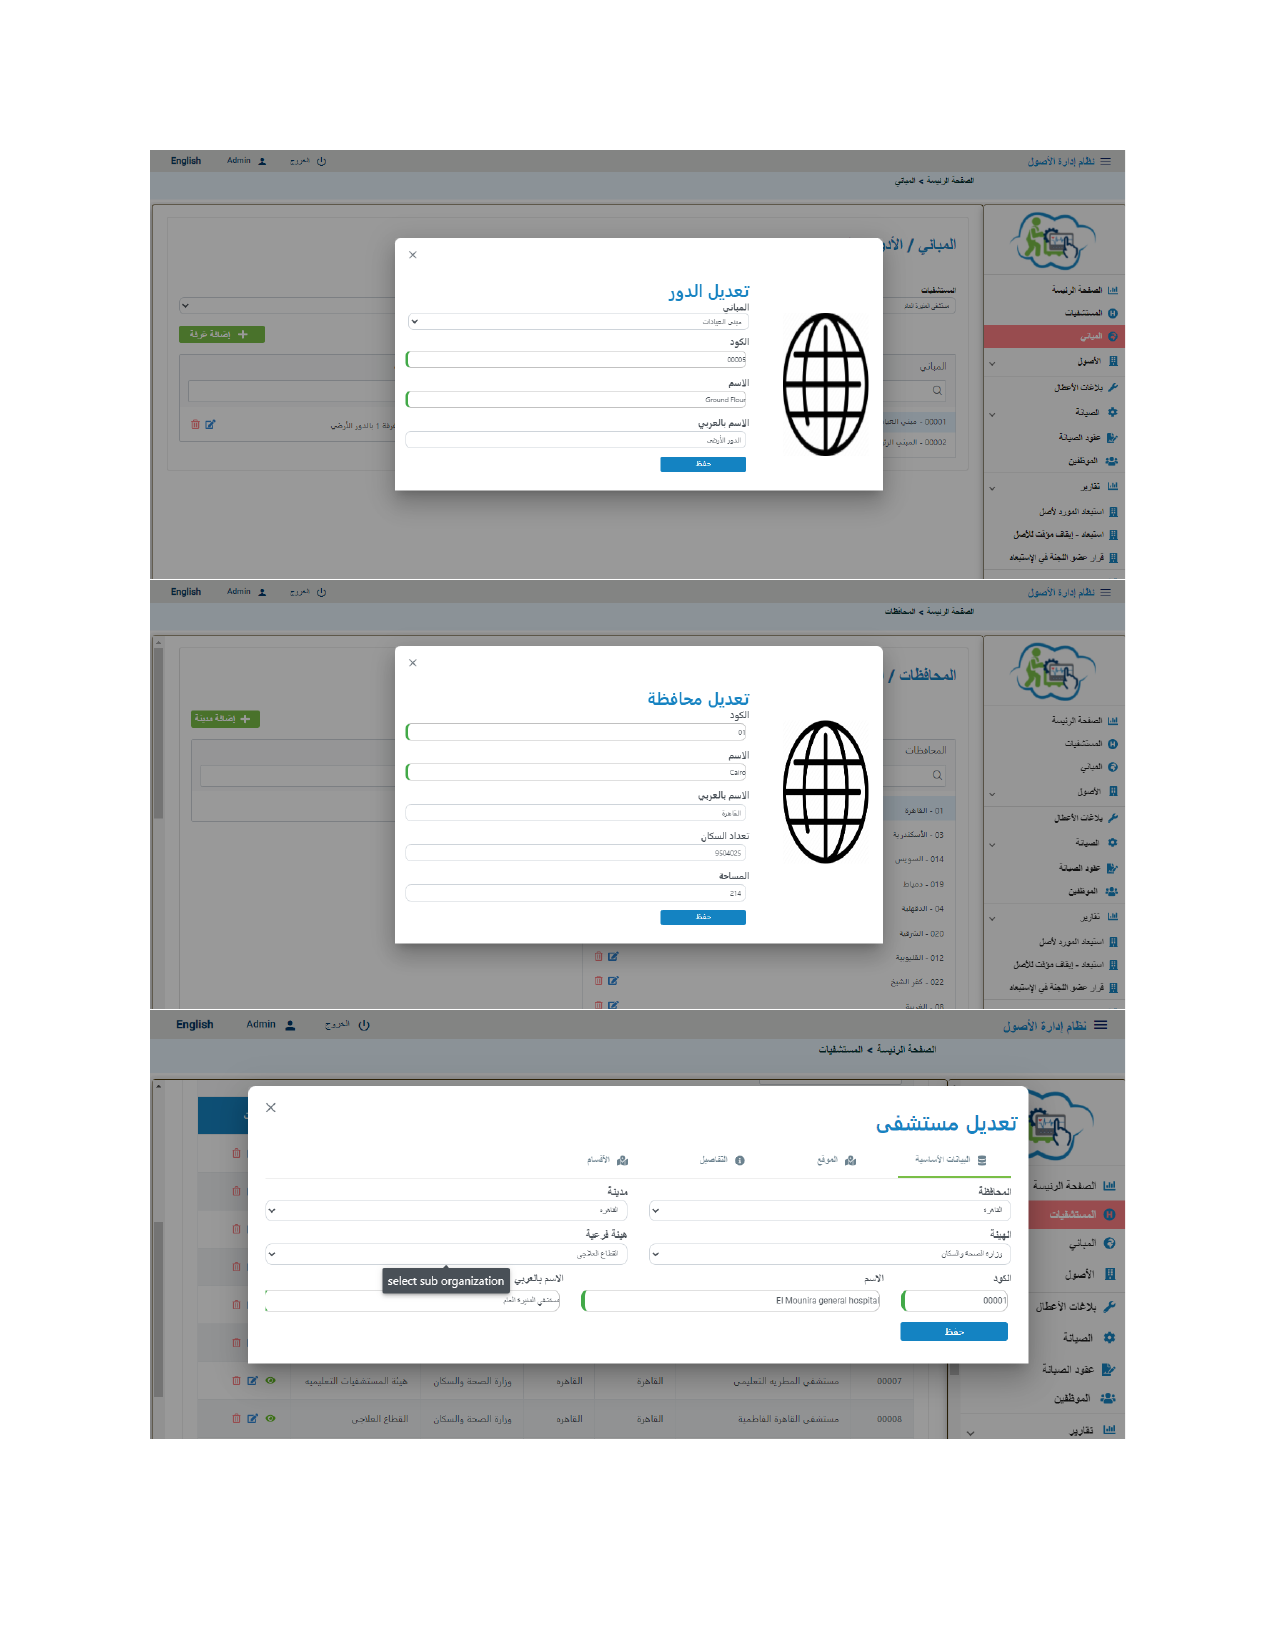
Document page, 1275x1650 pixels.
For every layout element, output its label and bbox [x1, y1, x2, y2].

picture [150, 150, 1125, 579]
picture [150, 1010, 1125, 1439]
picture [150, 580, 1125, 1009]
